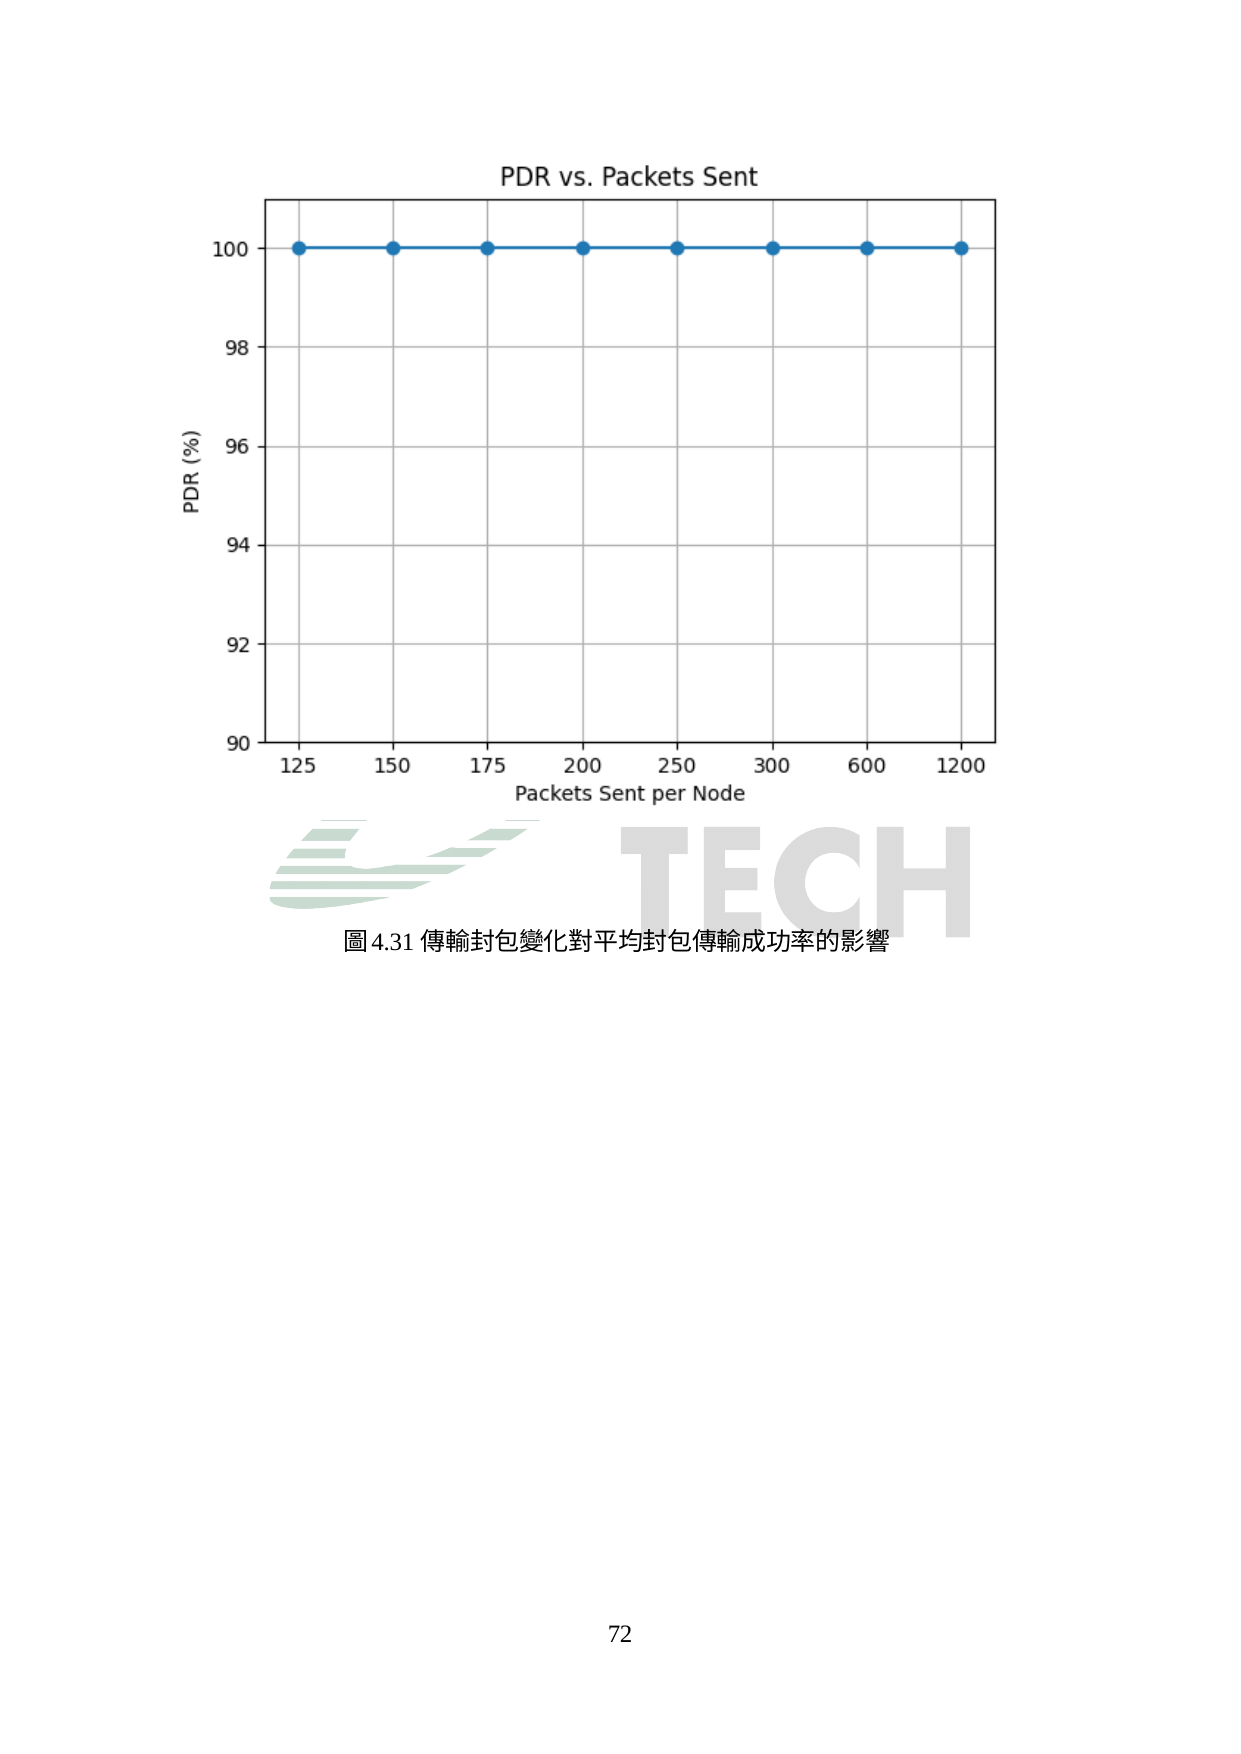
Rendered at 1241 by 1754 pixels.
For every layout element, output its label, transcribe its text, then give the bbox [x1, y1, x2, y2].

picture [147, 114, 1089, 938]
text 圖 4.31 傳輸封包變化對平均封包傳輸成功率的影響 [343, 924, 1196, 958]
